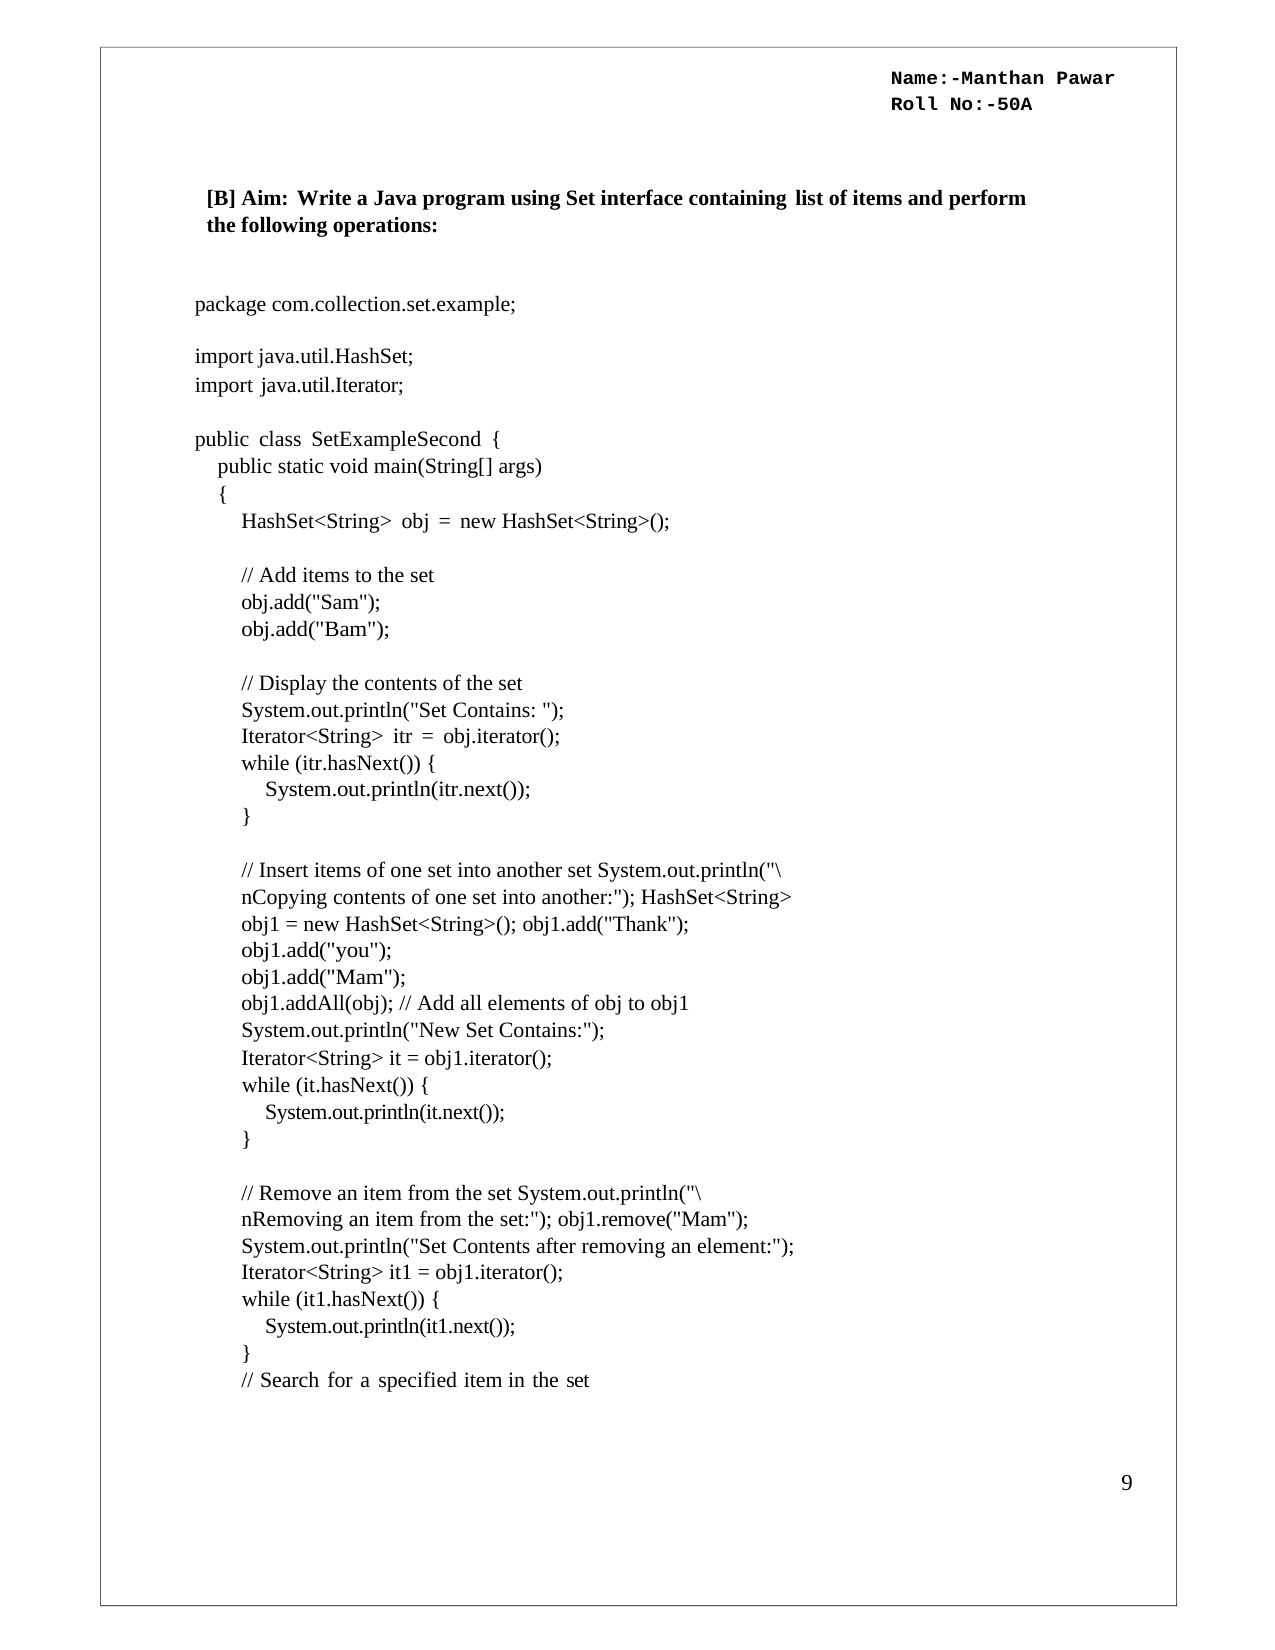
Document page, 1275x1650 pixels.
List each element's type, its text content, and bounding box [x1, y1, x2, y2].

text while (it.hasNext()) { System.out.println(it.next()); [242, 1072, 565, 1124]
text obj1.add("you"); [241, 937, 1087, 962]
text // Insert items of one set into another set System.out.println("\nCopying contents of one set into another:"); HashSet<String> obj1 = new HashSet<String>(); obj1.add("Thank"); [241, 857, 834, 936]
text obj.add("Bam"); [241, 616, 1087, 641]
text } [241, 1126, 1087, 1151]
text // Add items to the set obj.add("Sam"); [241, 562, 458, 614]
text [B] Aim: Write a Java program using Set interface containing list of items and perform the following operations: [206, 185, 1036, 237]
text System.out.println("Set Contents after removing an element:"); Iterator<String> it1 = obj1.iterator(); [241, 1233, 908, 1284]
text // Search for a specified item in the set [241, 1367, 1087, 1392]
text HashSet<String> obj = new HashSet<String>(); [241, 509, 1087, 533]
text System.out.println(itr.next()); [265, 777, 1087, 802]
text public class SetExampleSecond { public static void main(String[] args) { [194, 426, 558, 506]
text // Remove an item from the set System.out.println("\nRemoving an item from the set:"); obj1.remove("Mam"); [241, 1179, 758, 1231]
text } [241, 1340, 1087, 1366]
text obj1.addAll(obj); // Add all elements of obj to obj1 System.out.println("New Set Contains:"); Iterator<String> it = obj1.iterator(); [241, 990, 690, 1070]
text obj1.add("Mam"); [241, 964, 1087, 989]
text import java.util.Iterator; [194, 372, 1087, 397]
text while (it1.hasNext()) { System.out.println(it1.next()); [242, 1286, 565, 1338]
text } [241, 803, 1087, 828]
text package com.collection.set.example; import java.util.HashSet; [194, 264, 517, 369]
text // Display the contents of the set System.out.println("Set Contains: "); Iterator<String> itr = obj.iterator(); while (itr.hasNext()) { [241, 670, 565, 775]
